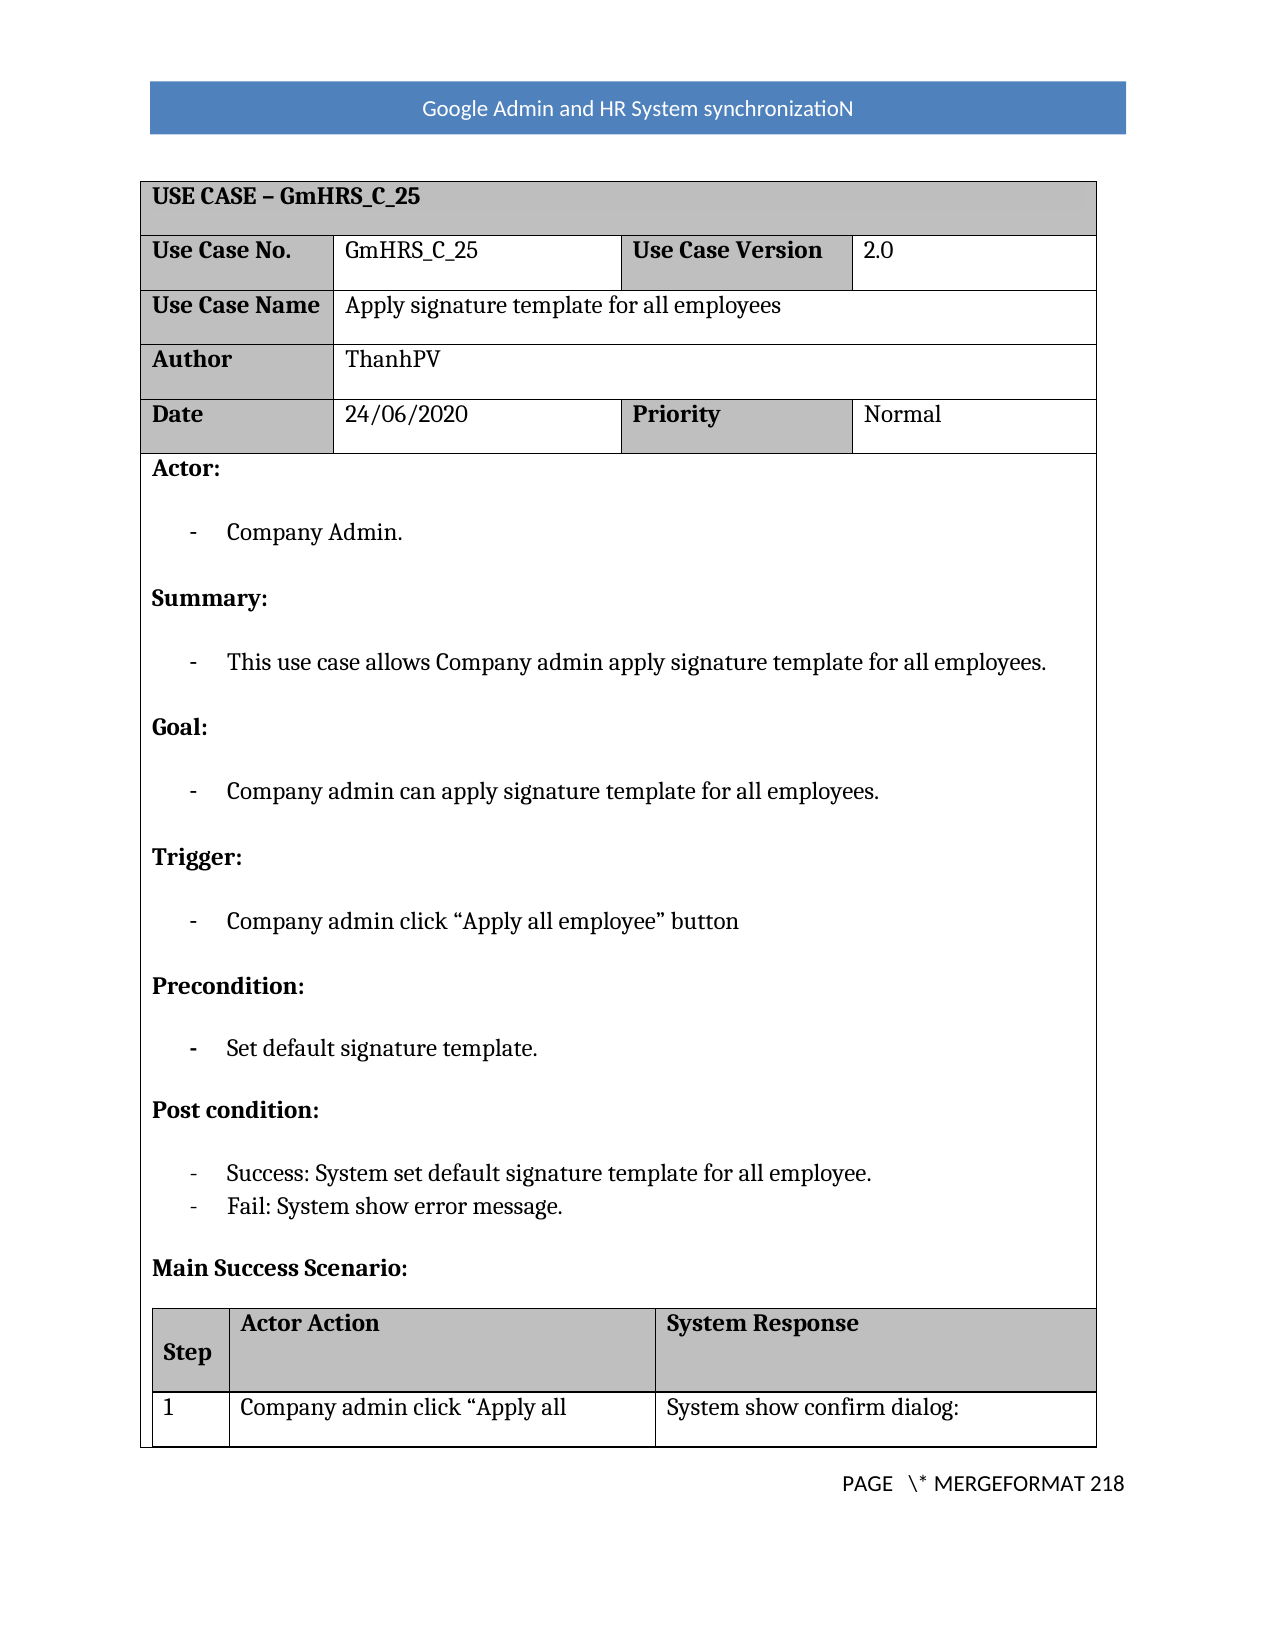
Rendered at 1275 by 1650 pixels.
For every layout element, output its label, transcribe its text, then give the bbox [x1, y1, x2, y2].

table_cell 24/06/2020 [334, 400, 621, 453]
table_cell Priority [622, 400, 852, 453]
table_cell ThanhPV [334, 345, 1096, 399]
table_cell Author [141, 345, 333, 399]
table_cell Use Case No. [141, 236, 333, 290]
table_cell Apply signature template for all employees [334, 291, 1096, 344]
table_header USE CASE – GmHRS_C_25 [141, 182, 1096, 235]
table_cell GmHRS_C_25 [334, 236, 621, 290]
table_cell Use Case Name [141, 291, 333, 344]
table_cell 2.0 [853, 236, 1096, 290]
table_cell Date [141, 400, 333, 453]
table_cell Normal [853, 400, 1096, 453]
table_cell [141, 454, 1096, 1447]
table_cell Use Case Version [622, 236, 852, 290]
